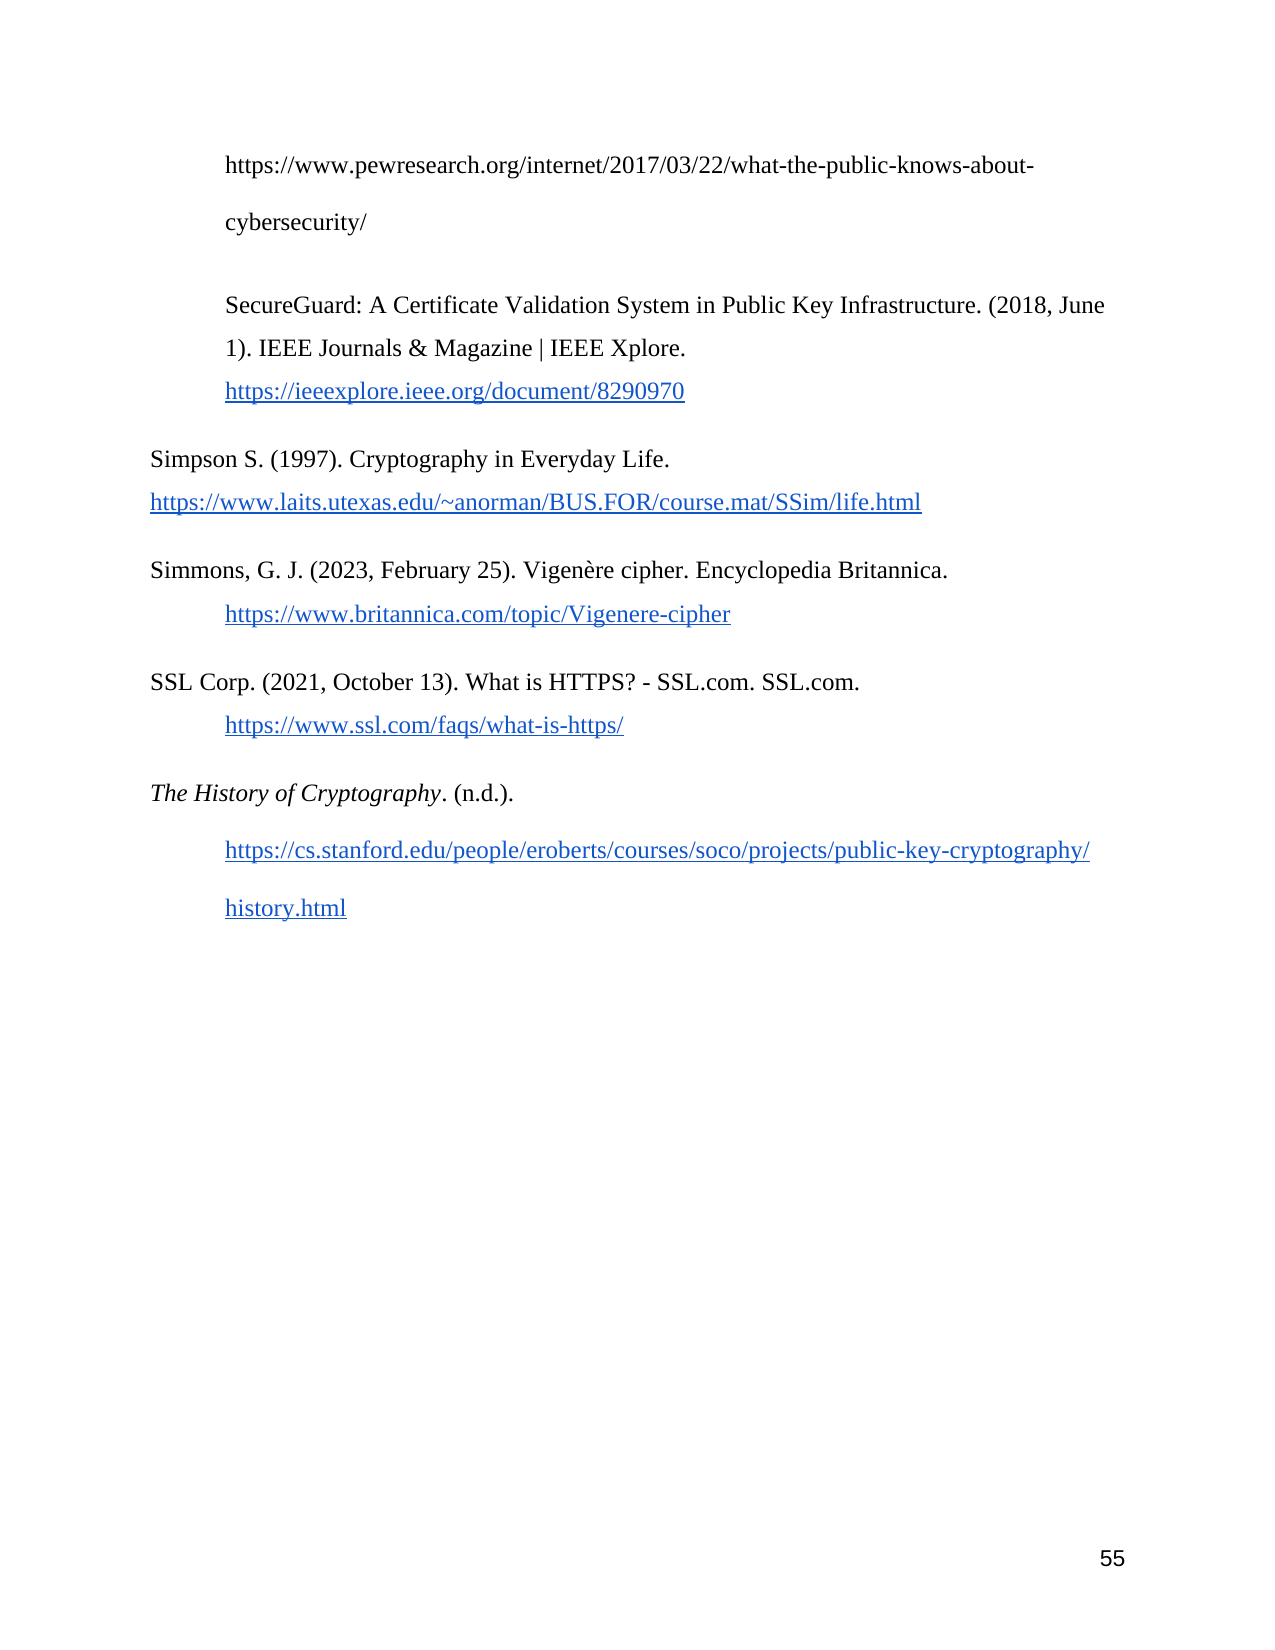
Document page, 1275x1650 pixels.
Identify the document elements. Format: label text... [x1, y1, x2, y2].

text SSL Corp. (2021, October 13). What is HTTPS? - SSL.com. SSL.com. https://www.ssl.com/faqs/what-is-https/ [150, 667, 1125, 739]
text Simpson S. (1997). Cryptography in Everyday Life. https://www.laits.utexas.edu/~anorman/BUS.FOR/course.mat/SSim/life.html [150, 444, 1125, 516]
text Simmons, G. J. (2023, February 25). Vigenère cipher. Encyclopedia Britannica. https://www.britannica.com/topic/Vigenere-cipher [150, 556, 1125, 627]
text SecureGuard: A Certificate Validation System in Public Key Infrastructure. (2018, June 1). IEEE Journals & Magazine | IEEE Xplore. https://ieeexplore.ieee.org/document/8290970 [225, 290, 1125, 405]
text The History of Cryptography. (n.d.). https://cs.stanford.edu/people/eroberts/courses/soco/projects/public-key-cryptography/history.html [150, 778, 1125, 922]
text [225, 150, 1125, 236]
